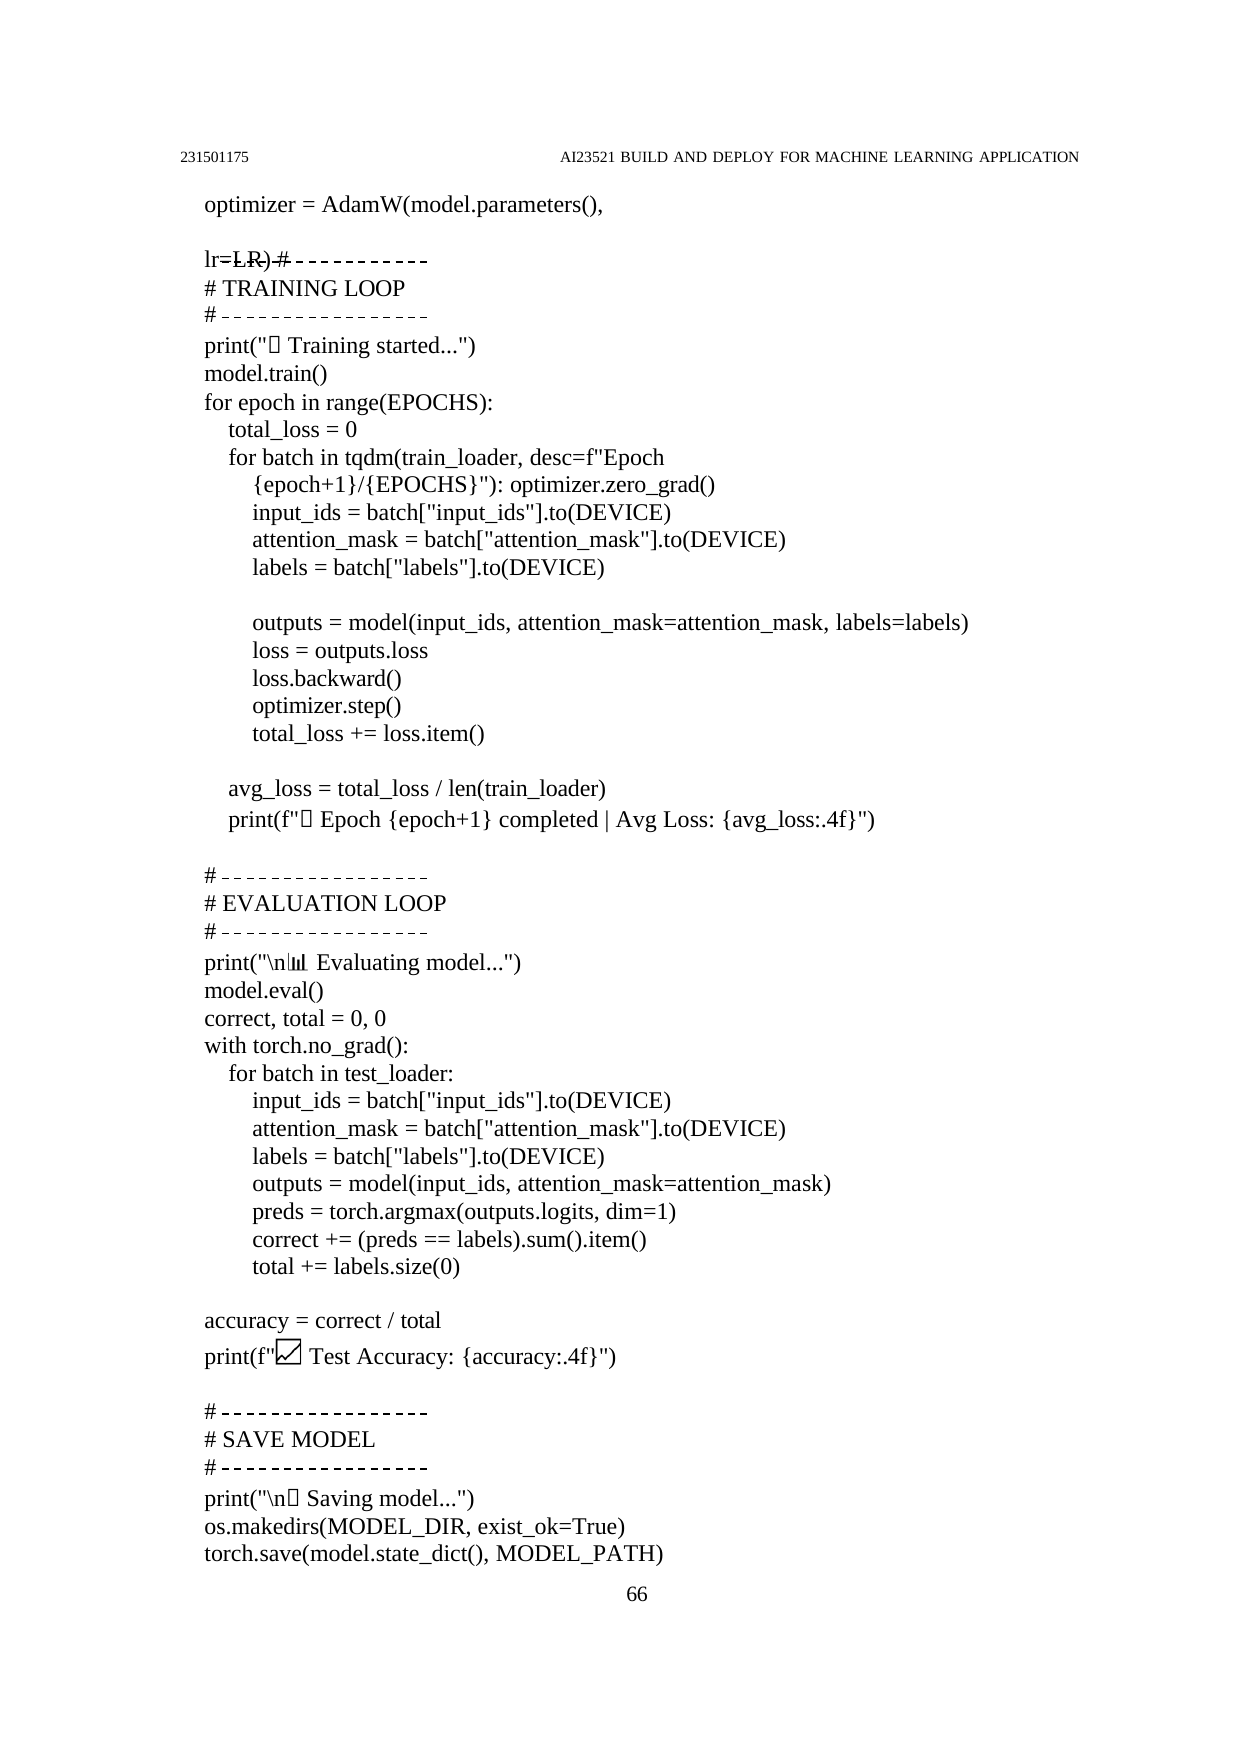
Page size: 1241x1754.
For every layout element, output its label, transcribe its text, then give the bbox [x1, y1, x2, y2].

text avg_loss = total_loss / len(train_loader) [228, 774, 1152, 801]
text correct += (preds == labels).sum().item() total += labels.size(0) [252, 1224, 676, 1280]
text print("\n📊 Evaluating model...") model.eval() [204, 945, 538, 1004]
text # SAVE MODEL # [204, 1425, 377, 1480]
text print(f"✅ Epoch {epoch+1} completed | Avg Loss: {avg_loss:.4f}") [228, 802, 1152, 834]
text for batch in tqdm(train_loader, desc=f"Epoch {epoch+1}/{EPOCHS}"): optimizer.zero_grad() [228, 443, 921, 498]
text # [204, 862, 1152, 889]
text for epoch in range(EPOCHS): total_loss = 0 [204, 387, 538, 443]
picture [275, 1338, 302, 1365]
text # [204, 1397, 1152, 1425]
text outputs = model(input_ids, attention_mask=attention_mask) preds = torch.argmax(outputs.logits, dim=1) [252, 1169, 842, 1224]
text input_ids = batch["input_ids"].to(DEVICE) attention_mask = batch["attention_mask"].to(DEVICE) labels = batch["labels"].to(DEVICE) [252, 498, 795, 581]
text # [204, 300, 1152, 328]
text # EVALUATION LOOP # [204, 889, 452, 944]
text outputs = model(input_ids, attention_mask=attention_mask, labels=labels) loss = outputs.loss [252, 608, 984, 663]
text print("\n💾 Saving model...") os.makedirs(MODEL_DIR, exist_ok=True) torch.save(model.state_dict(), MODEL_PATH) [204, 1481, 663, 1567]
text loss.backward() optimizer.step() total_loss += loss.item() [252, 663, 489, 746]
text input_ids = batch["input_ids"].to(DEVICE) attention_mask = batch["attention_mask"].to(DEVICE) labels = batch["labels"].to(DEVICE) [252, 1087, 795, 1169]
text print("🚀 Training started...") model.train() [204, 328, 538, 387]
text for batch in test_loader: [228, 1059, 1152, 1087]
text accuracy = correct / total [204, 1307, 1152, 1334]
text optimizer = AdamW(model.parameters(), lr=LR) # [204, 168, 676, 278]
text # TRAINING LOOP [204, 278, 1152, 300]
text correct, total = 0, 0 with torch.no_grad(): [204, 1004, 409, 1059]
text print(f" Test Accuracy: {accuracy:.4f}") [204, 1338, 1152, 1369]
